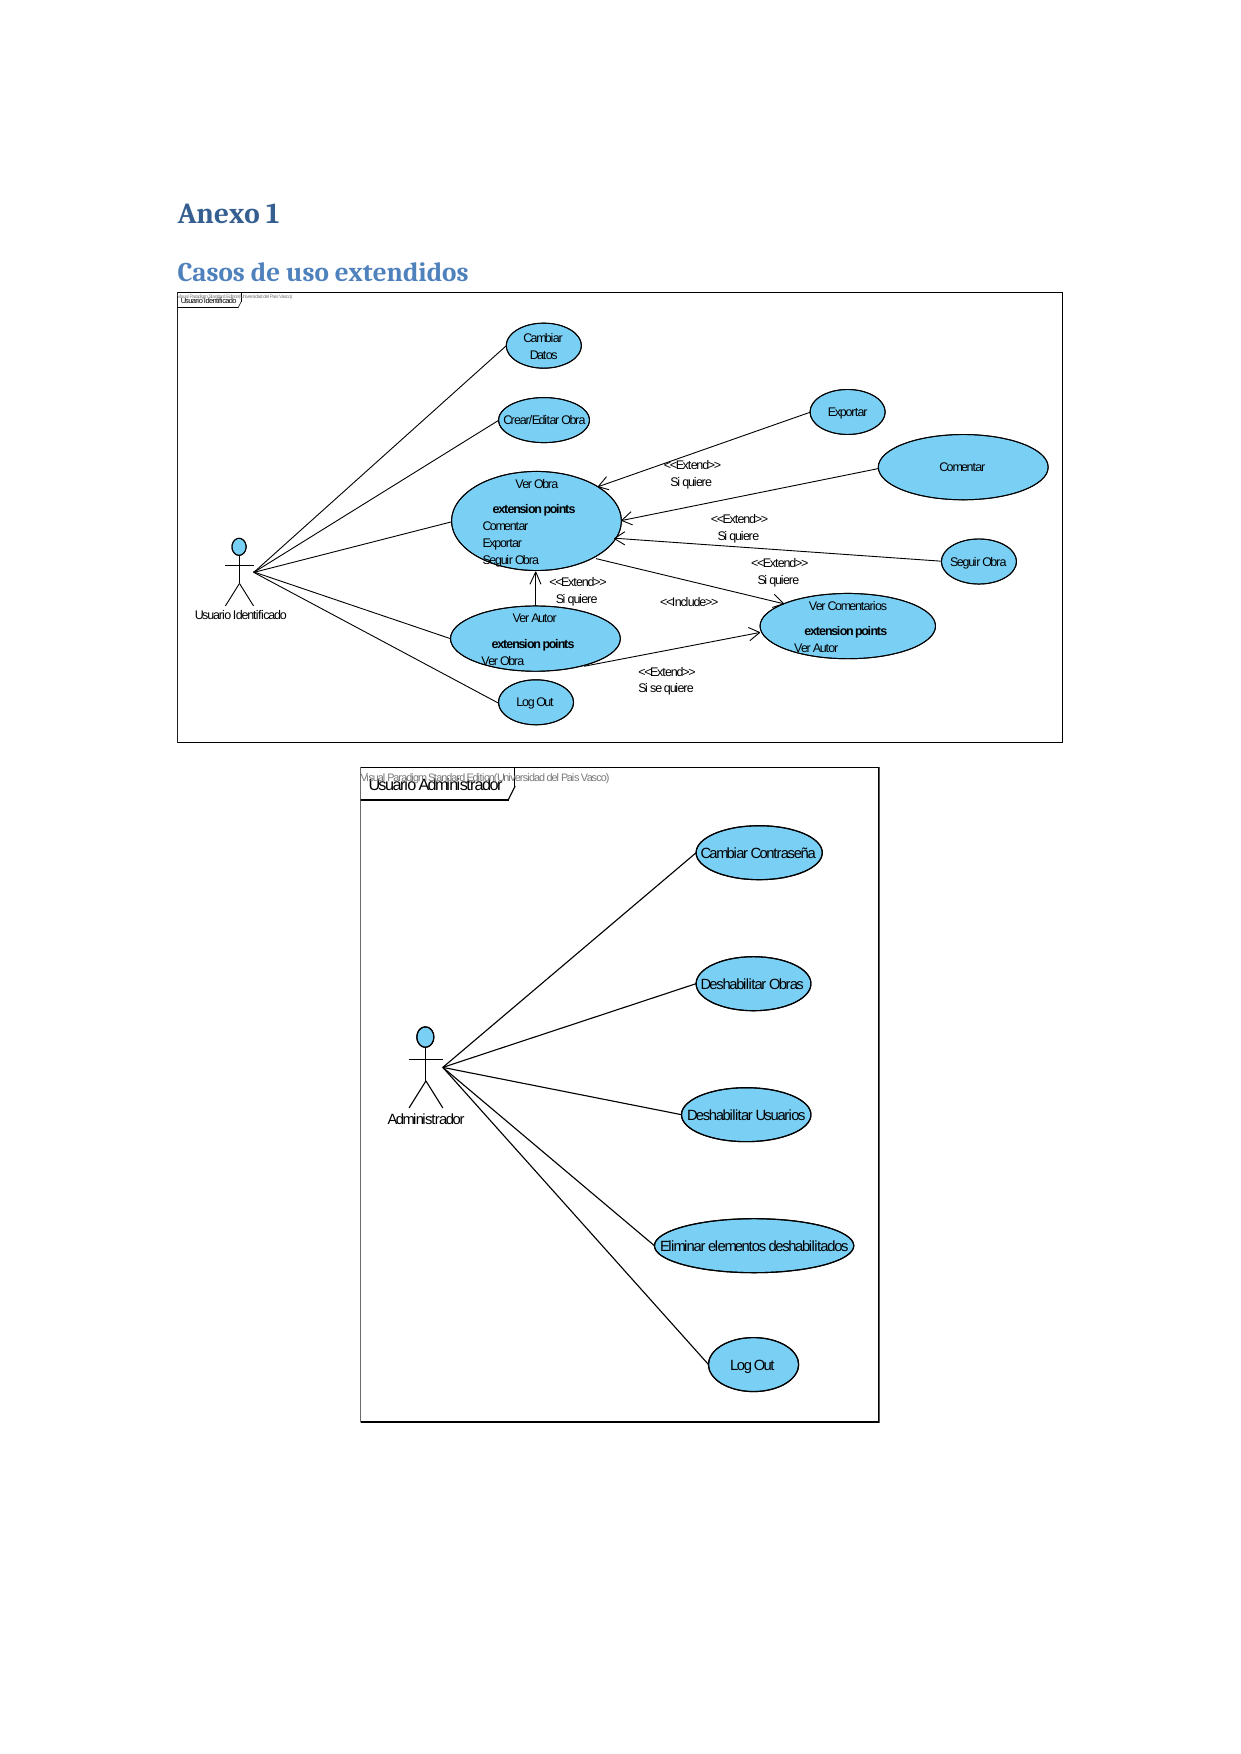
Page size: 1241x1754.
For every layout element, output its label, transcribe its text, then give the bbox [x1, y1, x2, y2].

subtitle Anexo 1 [177, 198, 1063, 231]
subtitle Casos de uso extendidos [177, 257, 1063, 288]
